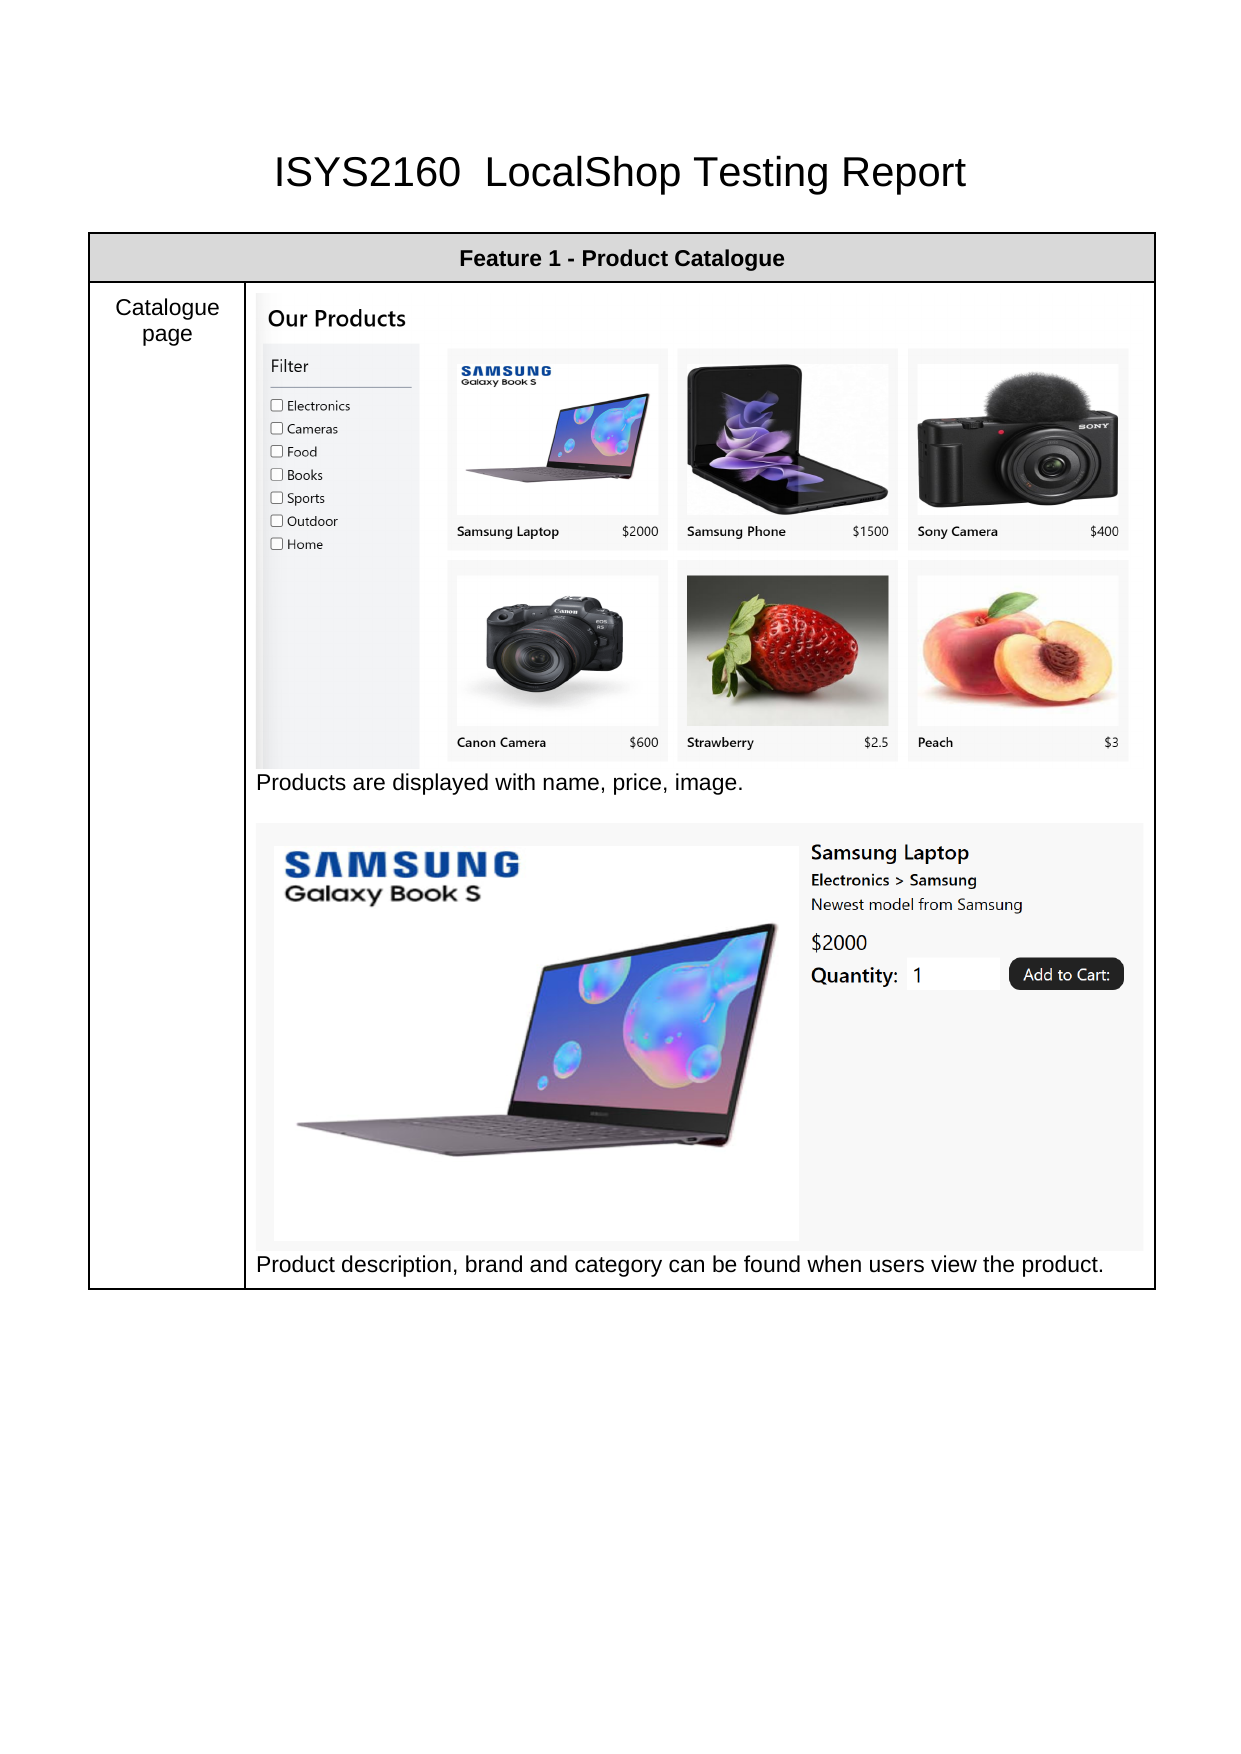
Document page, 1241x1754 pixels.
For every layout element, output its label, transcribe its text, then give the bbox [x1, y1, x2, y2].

picture [255, 293, 1144, 769]
title ISYS2160 LocalShop Testing Report [148, 148, 1093, 196]
table_header Feature 1 - Product Catalogue [90, 234, 1154, 281]
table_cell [246, 283, 1154, 1287]
picture [255, 821, 1144, 1251]
table_cell Catalogue page [90, 283, 244, 1287]
